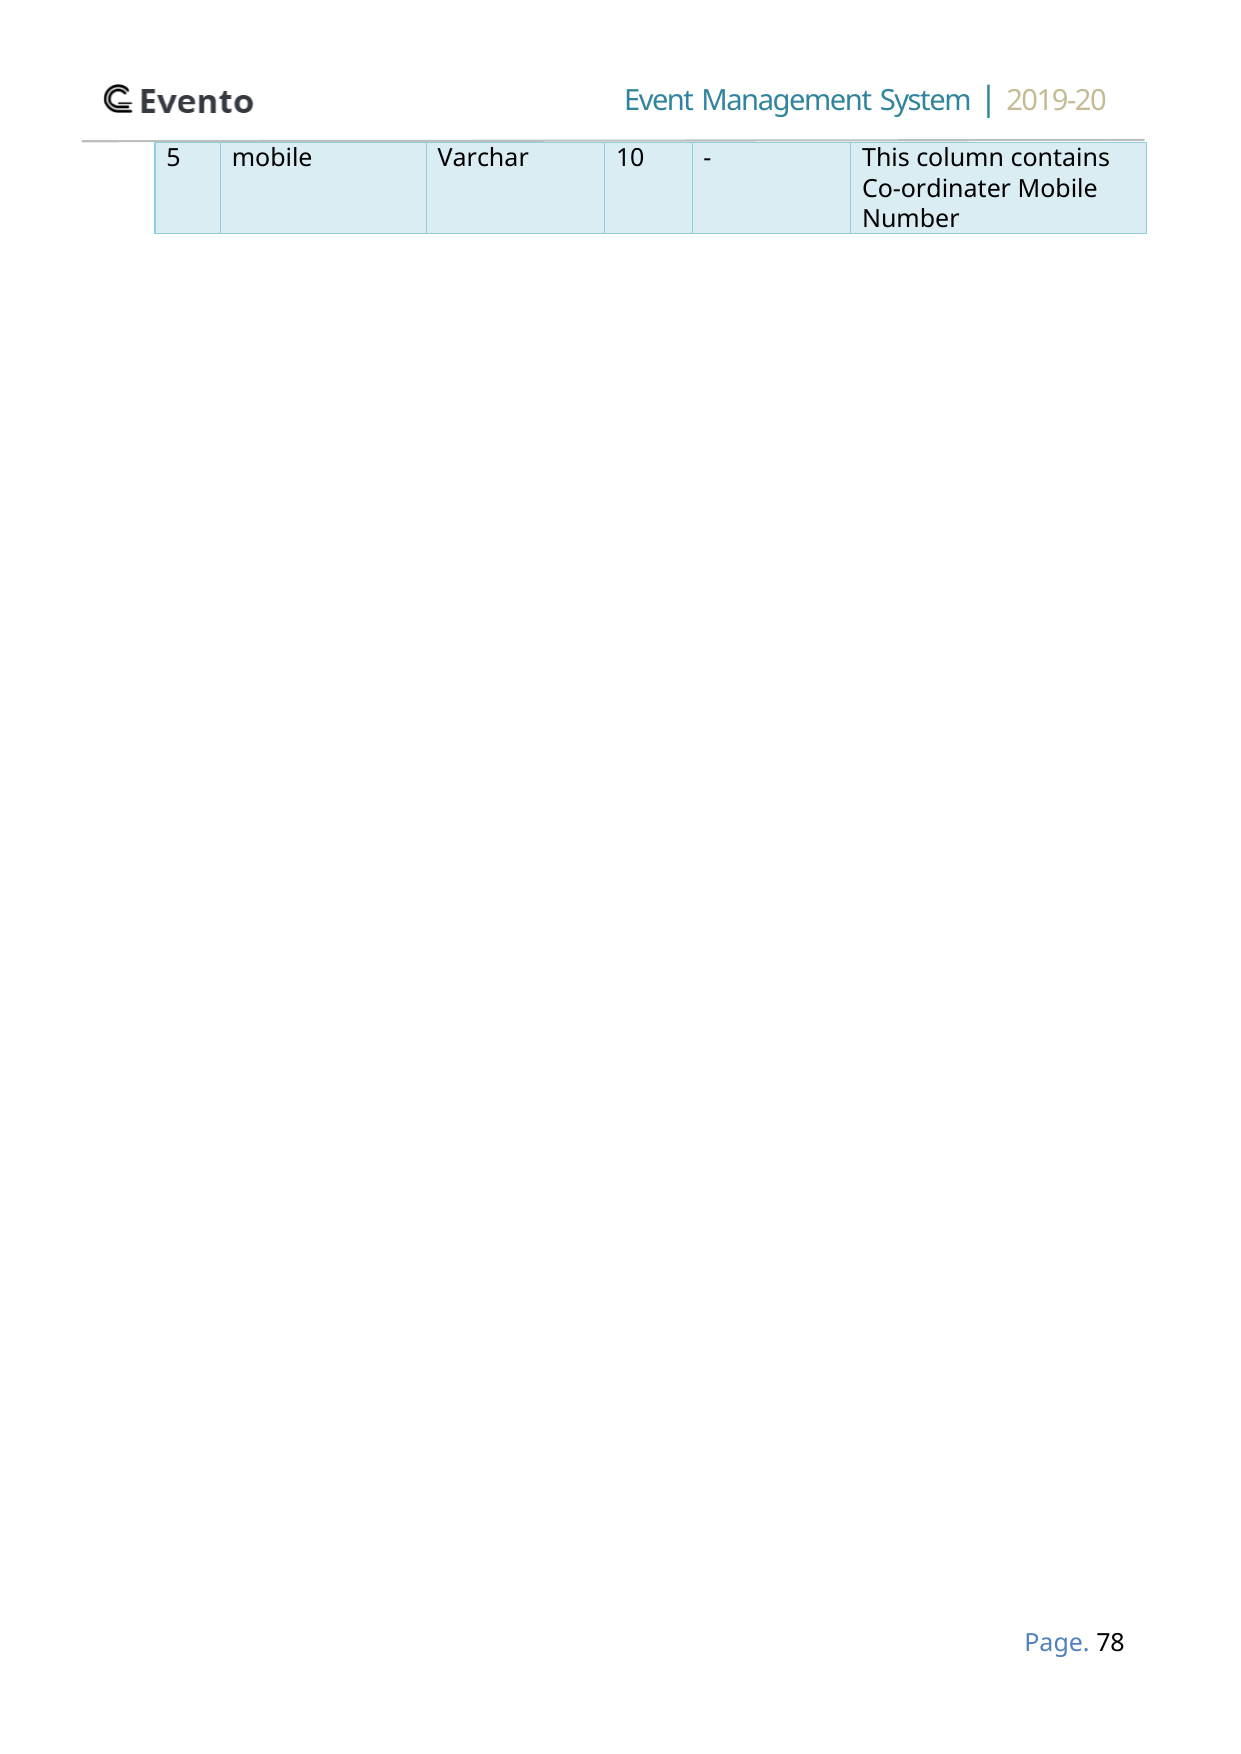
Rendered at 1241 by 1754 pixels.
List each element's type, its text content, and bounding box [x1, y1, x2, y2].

table_cell mobile [221, 143, 426, 233]
table_cell 10 [605, 143, 692, 233]
table_cell 5 [156, 143, 220, 233]
table_cell - [693, 143, 850, 233]
table_cell This column contains Co-ordinater Mobile Number [851, 143, 1146, 233]
table_cell Varchar [427, 143, 604, 233]
picture [103, 80, 280, 128]
